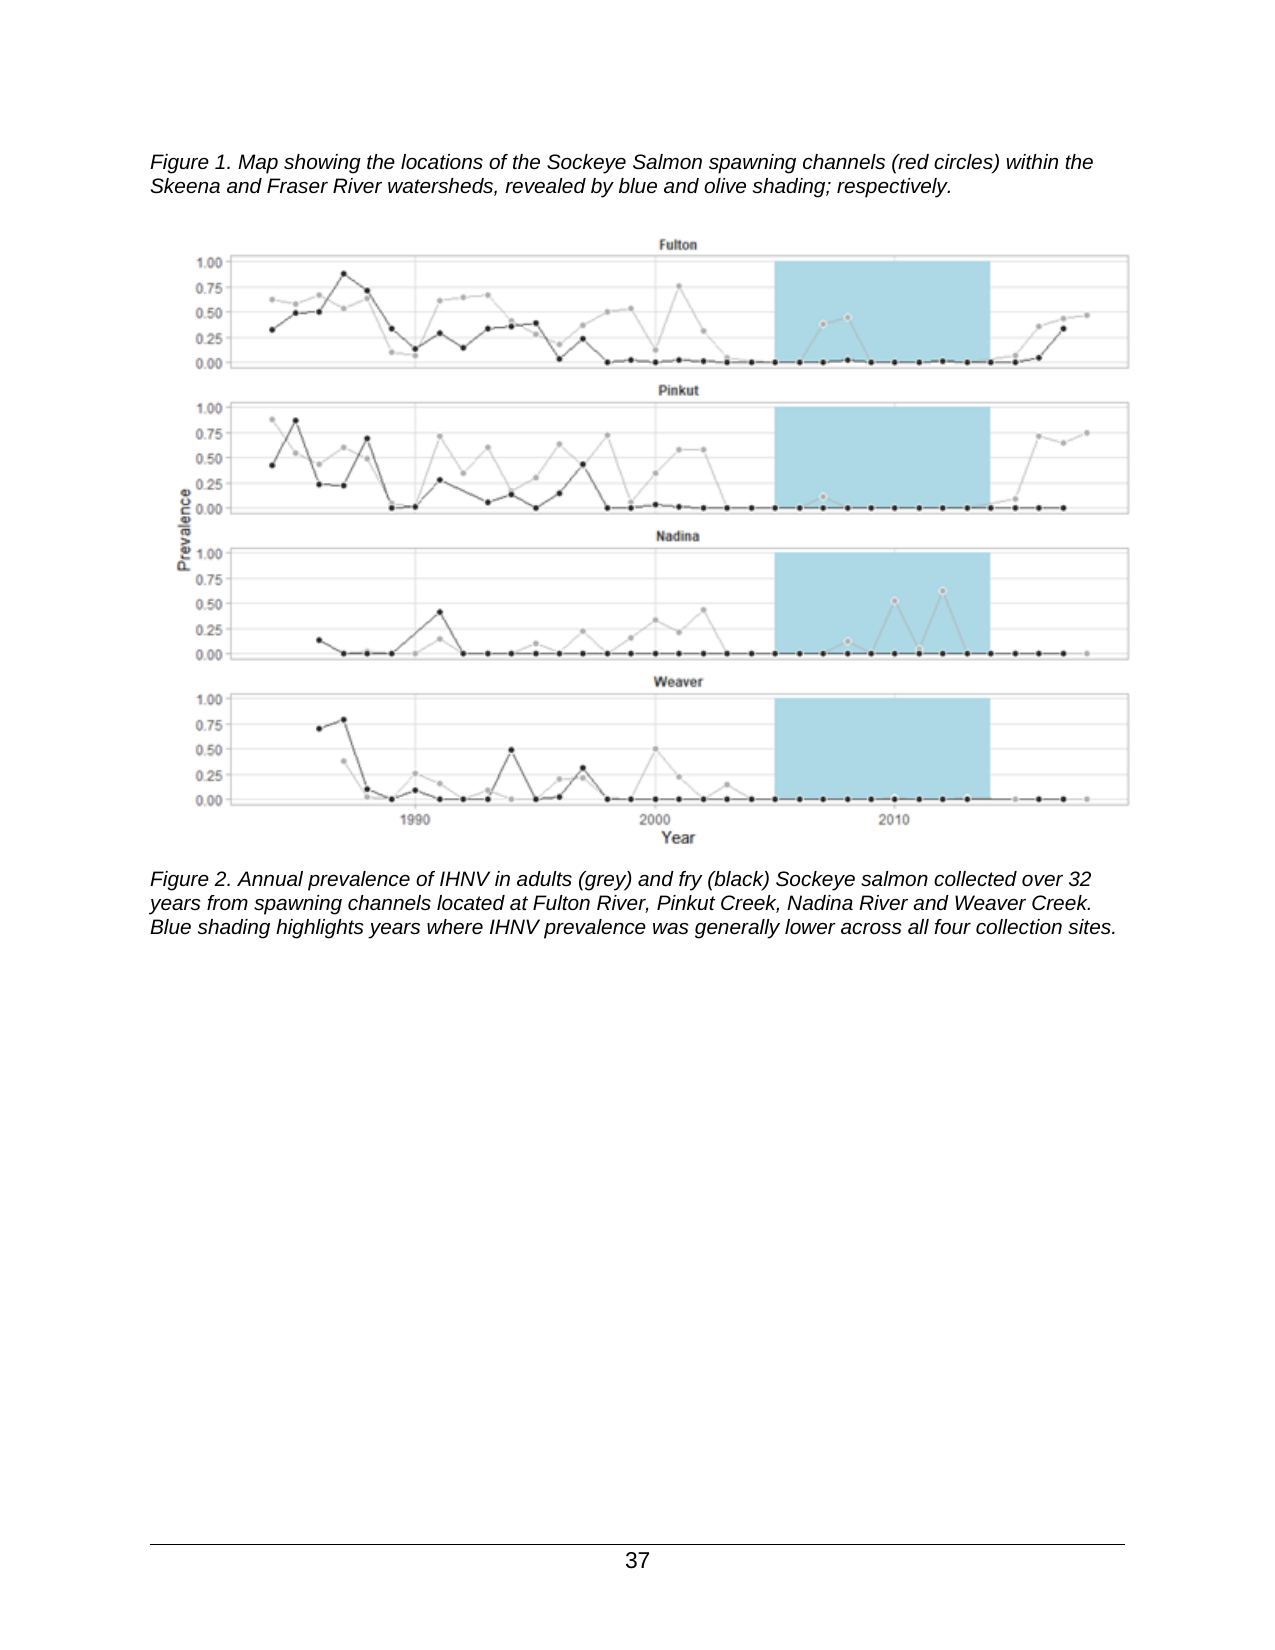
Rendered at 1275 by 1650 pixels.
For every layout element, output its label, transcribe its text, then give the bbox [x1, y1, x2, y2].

text Figure 2. Annual prevalence of IHNV in adults (grey) and fry (black) Sockeye salmon collected over 32 years from spawning channels located at Fulton River, Pinkut Creek, Nadina River and Weaver Creek. Blue shading highlights years where IHNV prevalence was generally lower across all four collection sites. [150, 867, 1125, 938]
picture [168, 222, 1144, 855]
text Figure 1. Map showing the locations of the Sockeye Salmon spawning channels (red circles) within the Skeena and Fraser River watersheds, revealed by blue and olive shading; respectively. [150, 150, 1125, 198]
